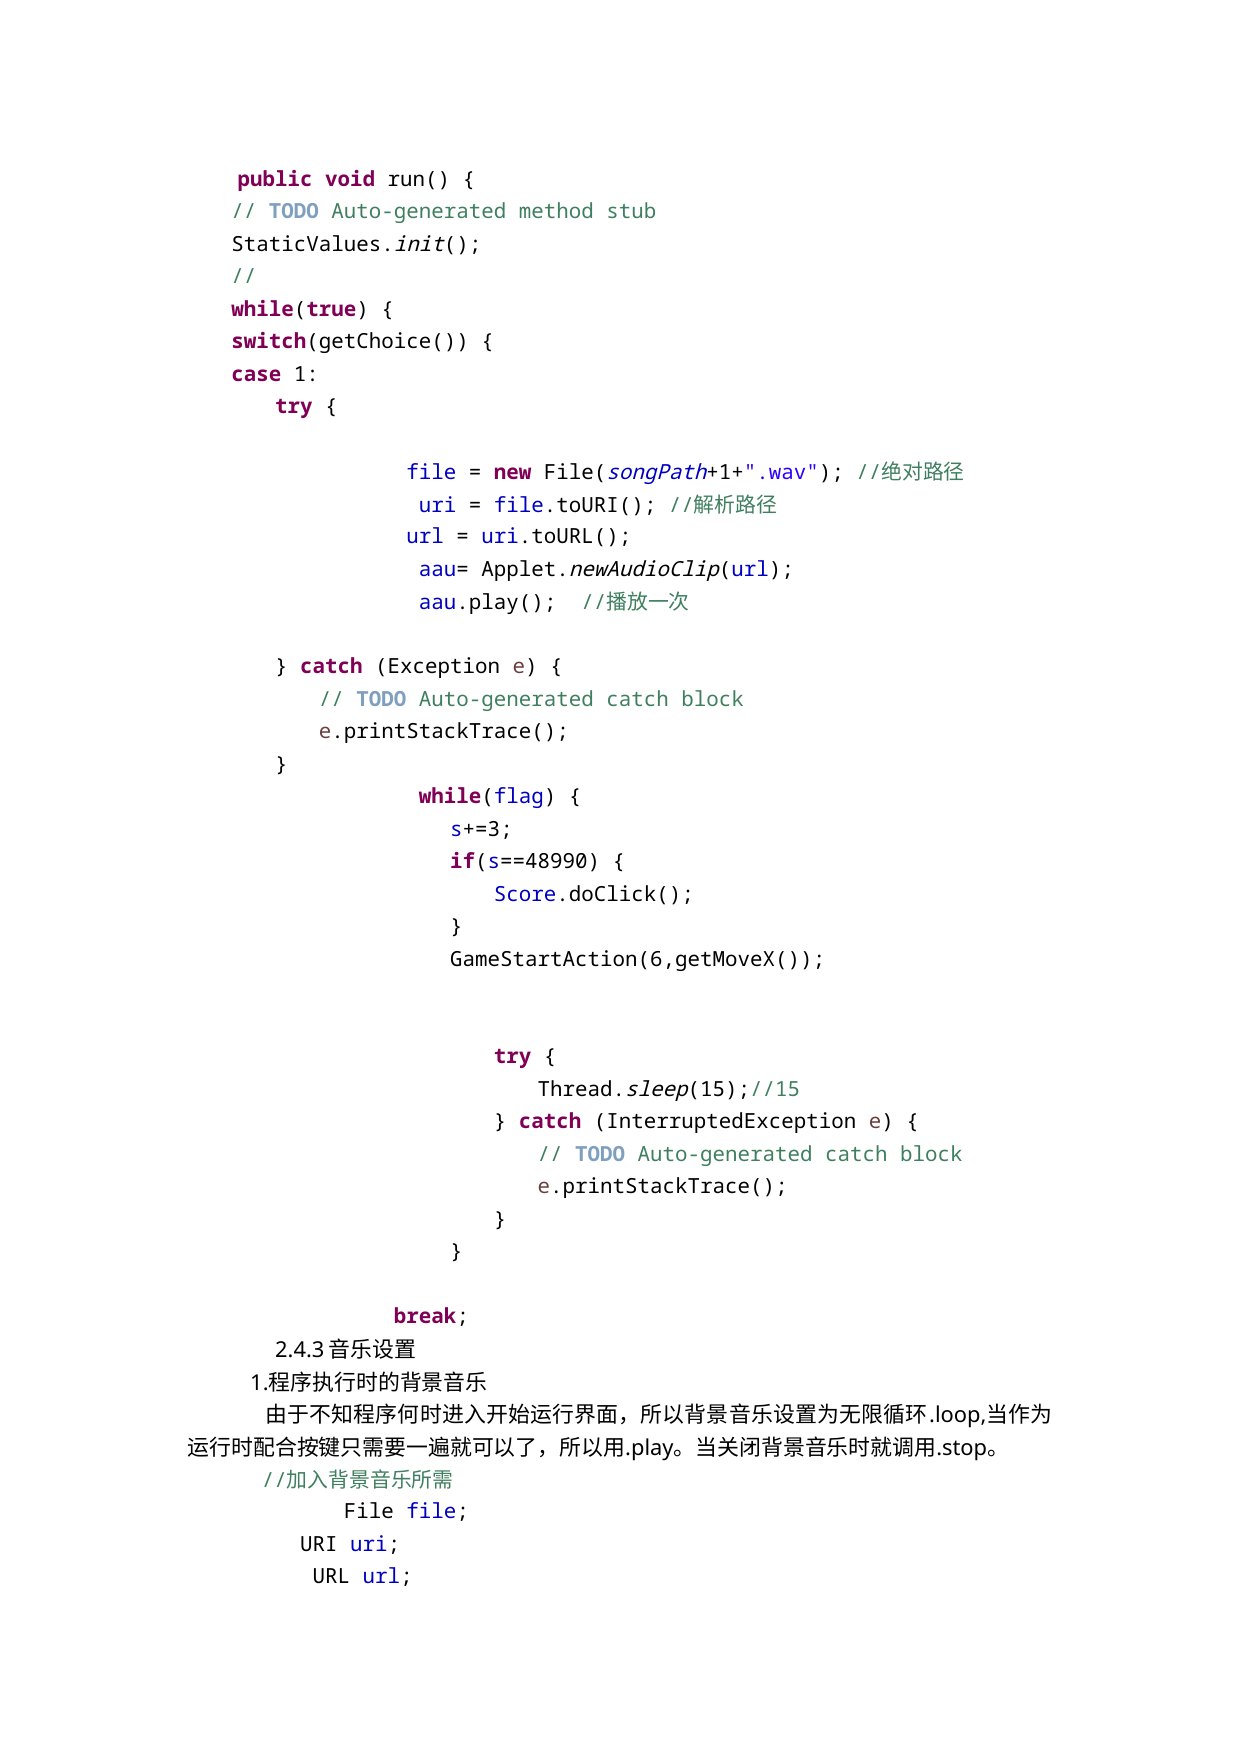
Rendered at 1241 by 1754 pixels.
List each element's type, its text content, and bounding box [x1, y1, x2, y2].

text case 1: [187, 357, 1053, 389]
text aau= Applet.newAudioClip(url); [187, 552, 1053, 584]
text if(s==48990) { [187, 844, 1053, 877]
text 2.4.3音乐设置 [187, 1332, 1053, 1364]
text // [187, 259, 1053, 292]
text GameStartAction(6,getMoveX()); [187, 942, 1053, 974]
text // TODO Auto-generated catch block [187, 1137, 1053, 1169]
text switch(getChoice()) { [187, 324, 1053, 357]
text try { [187, 389, 1053, 422]
text Thread.sleep(15);//15 [187, 1072, 1053, 1104]
text } [187, 1234, 1053, 1267]
text while(flag) { [187, 779, 1053, 812]
text Score.doClick(); [187, 877, 1053, 909]
text try { [187, 1039, 1053, 1072]
text e.printStackTrace(); [187, 714, 1053, 747]
text File file; [187, 1494, 1053, 1527]
text //加入背景音乐所需 [187, 1462, 1053, 1494]
text } catch (Exception e) { [187, 649, 1053, 682]
text } [187, 909, 1053, 942]
text // TODO Auto-generated method stub [187, 194, 1053, 227]
text break; [187, 1299, 1053, 1332]
text public void run() { [187, 162, 1053, 194]
text } [187, 1202, 1053, 1234]
text s+=3; [187, 812, 1053, 844]
text 1.程序执行时的背景音乐 [187, 1364, 1053, 1397]
text url = uri.toURL(); [187, 519, 1053, 552]
text e.printStackTrace(); [187, 1169, 1053, 1202]
text // TODO Auto-generated catch block [187, 682, 1053, 714]
text URL url; [187, 1559, 1053, 1592]
text 由于不知程序何时进入开始运行界面，所以背景音乐设置为无限循环.loop,当作为运行时配合按键只需要一遍就可以了，所以用.play。当关闭背景音乐时就调用.stop。 [187, 1397, 1053, 1462]
text } catch (InterruptedException e) { [187, 1104, 1053, 1137]
text StaticValues.init(); [187, 227, 1053, 259]
text uri = file.toURI(); //解析路径 [187, 487, 1053, 519]
text aau.play(); //播放一次 [187, 584, 1053, 617]
text file = new File(songPath+1+".wav"); //绝对路径 [187, 454, 1053, 487]
text URI uri; [187, 1527, 1053, 1559]
text } [187, 747, 1053, 779]
text while(true) { [187, 292, 1053, 324]
